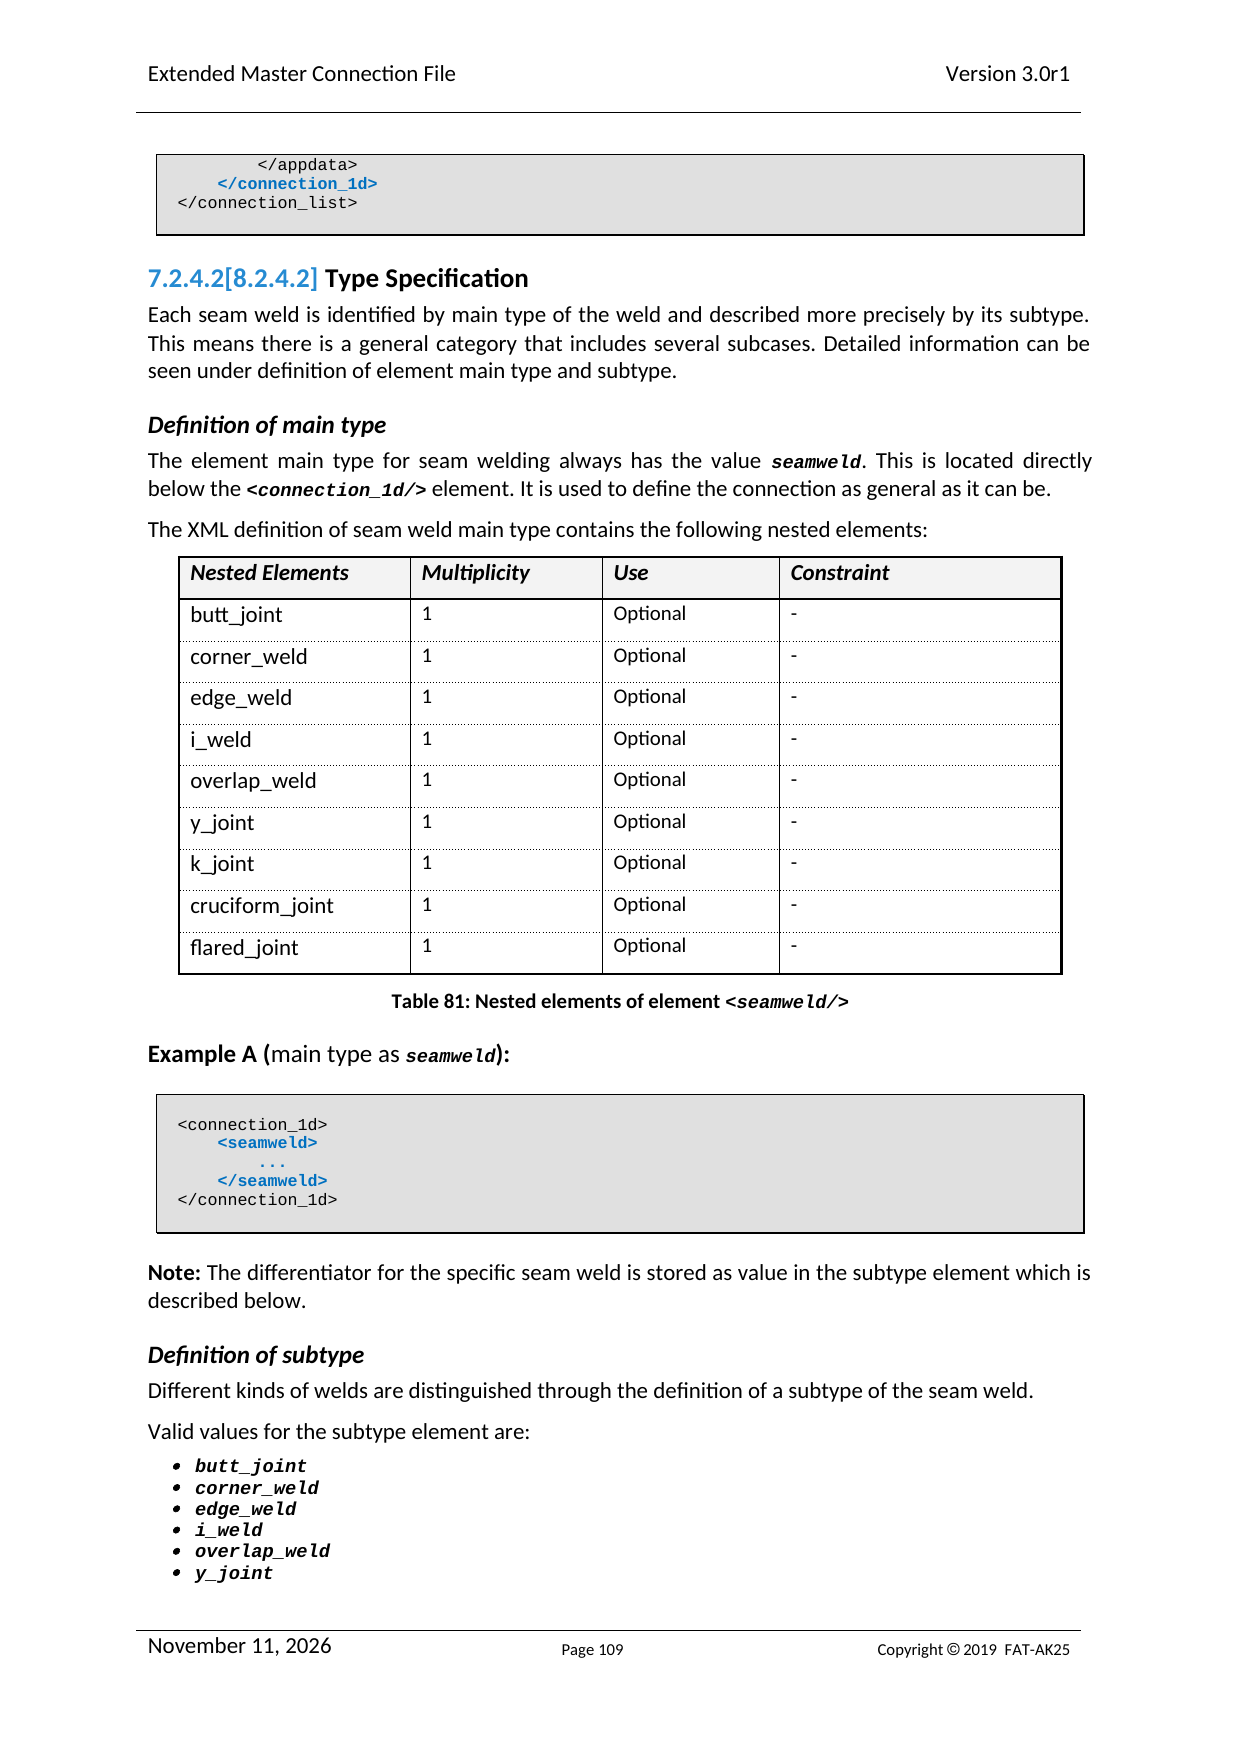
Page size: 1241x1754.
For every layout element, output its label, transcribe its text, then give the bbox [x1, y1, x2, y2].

text </appdata> [157, 155, 1083, 172]
text </connection_1d> [157, 172, 1083, 191]
list edge_weld [171, 1500, 1092, 1521]
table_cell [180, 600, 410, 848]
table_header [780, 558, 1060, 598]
text ... [157, 1151, 1083, 1169]
subtitle Type Specification [148, 261, 1092, 294]
list butt_joint [171, 1457, 1092, 1478]
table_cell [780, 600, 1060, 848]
text </connection_1d> [157, 1188, 1083, 1207]
subtitle Definition of main type [148, 410, 1092, 440]
text Each seam weld is identified by main type of the weld and described more precisely by its subtype. This means there is a general category that includes several subcases. Detailed information can be seen under definition of element main type and subtype. [148, 301, 1092, 385]
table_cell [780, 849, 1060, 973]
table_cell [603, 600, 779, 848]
text Valid values for the subtype element are: [148, 1417, 1092, 1445]
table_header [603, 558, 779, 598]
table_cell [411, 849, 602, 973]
list i_weld [171, 1521, 1092, 1542]
text The element main type for seam welding always has the value seamweld. This is located directly below the <connection_1d/> element. It is used to define the connection as general as it can be. [148, 446, 1092, 502]
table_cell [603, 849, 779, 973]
text Different kinds of welds are distinguished through the definition of a subtype of the seam weld. [148, 1376, 1092, 1404]
text </seamweld> [157, 1169, 1083, 1188]
subtitle Definition of subtype [148, 1339, 1092, 1370]
list y_joint [171, 1563, 1092, 1585]
text Example A (main type as seamweld): [148, 1039, 1092, 1069]
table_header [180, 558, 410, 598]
text Note: The differentiator for the specific seam weld is stored as value in the subtype element which is described below. [148, 1258, 1092, 1314]
text <seamweld> [157, 1132, 1083, 1151]
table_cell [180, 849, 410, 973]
text <connection_1d> [157, 1113, 1083, 1132]
text </connection_list> [157, 191, 1083, 210]
list corner_weld [171, 1478, 1092, 1500]
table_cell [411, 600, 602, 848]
list overlap_weld [171, 1542, 1092, 1563]
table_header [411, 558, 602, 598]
text The XML definition of seam weld main type contains the following nested elements: [148, 515, 1092, 543]
